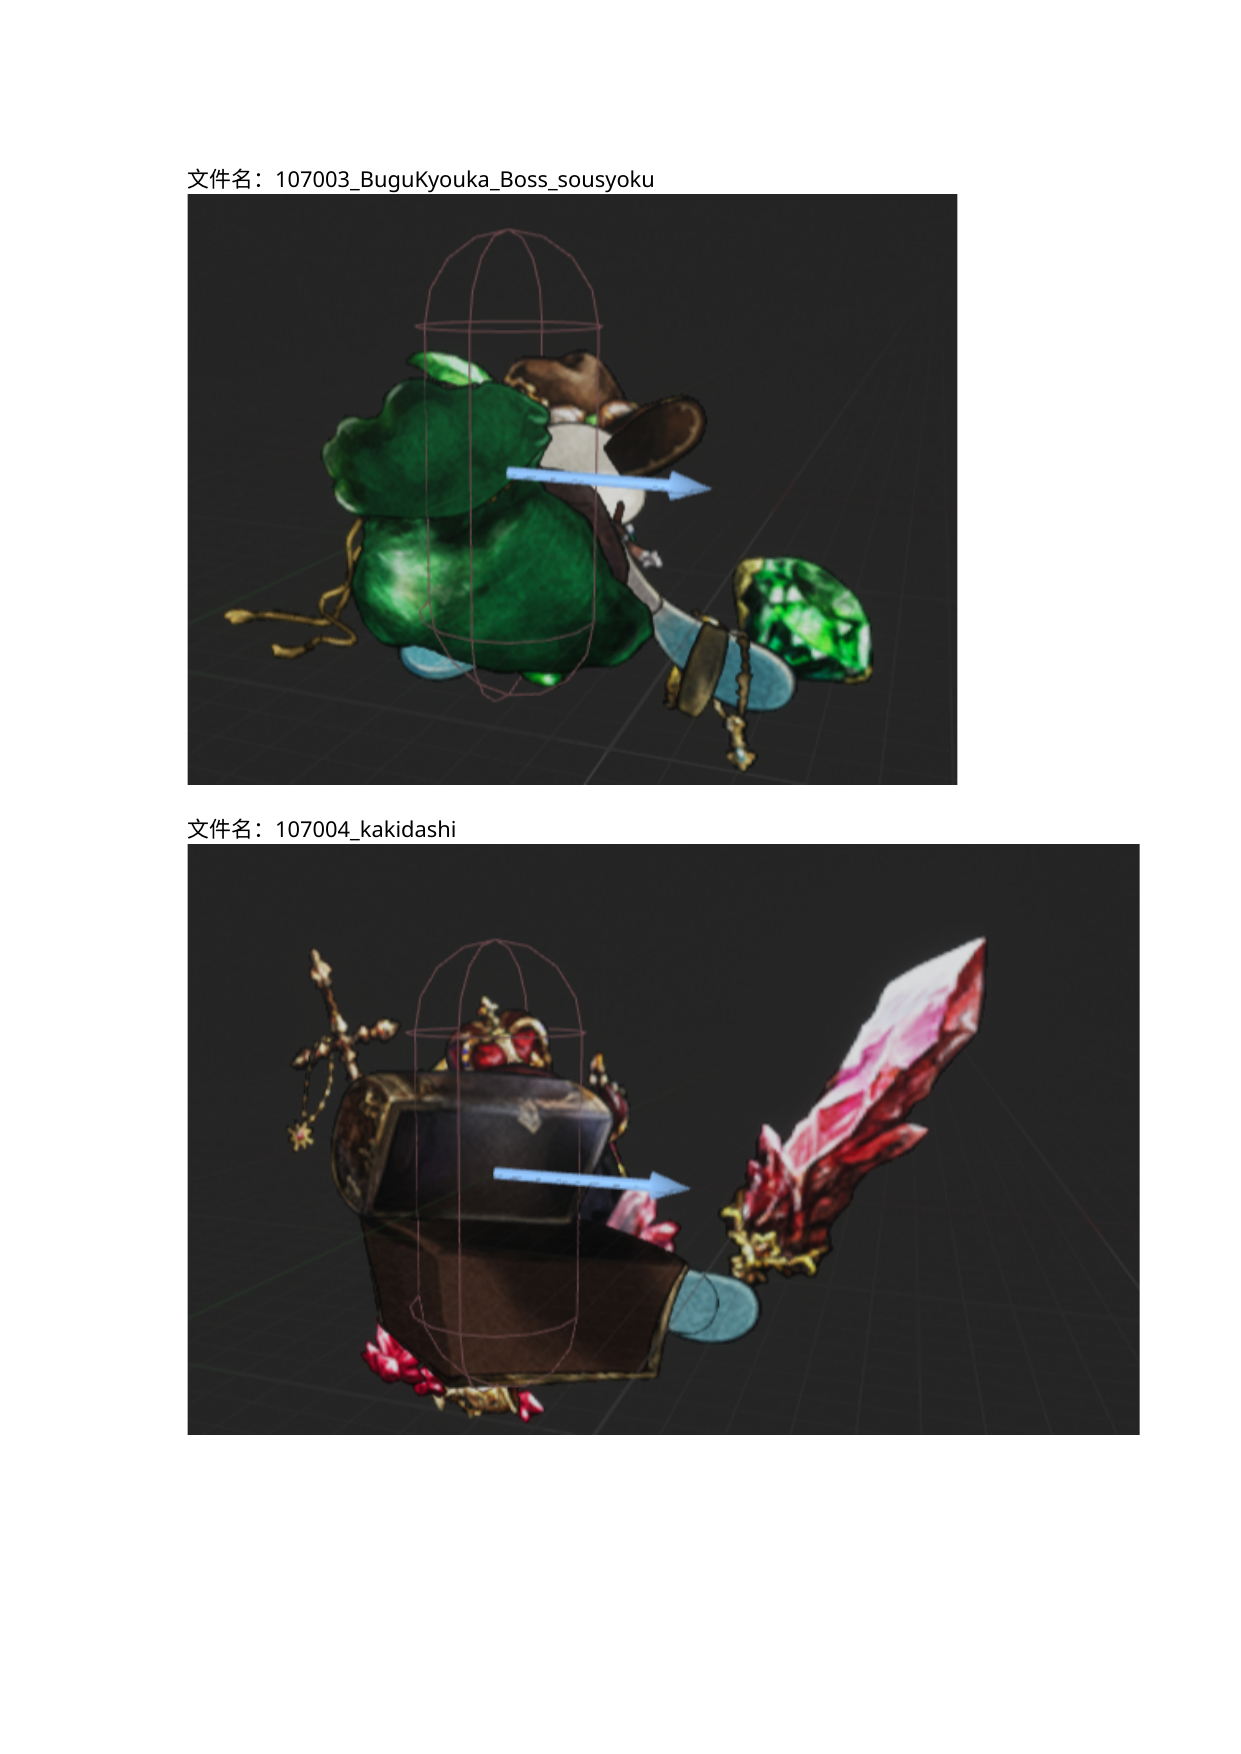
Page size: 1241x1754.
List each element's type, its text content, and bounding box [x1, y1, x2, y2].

picture [187, 194, 958, 785]
text 文件名：107003_BuguKyouka_Boss_sousyoku [187, 162, 1053, 194]
picture [187, 844, 1140, 1435]
text 文件名：107004_kakidashi [187, 812, 1053, 844]
